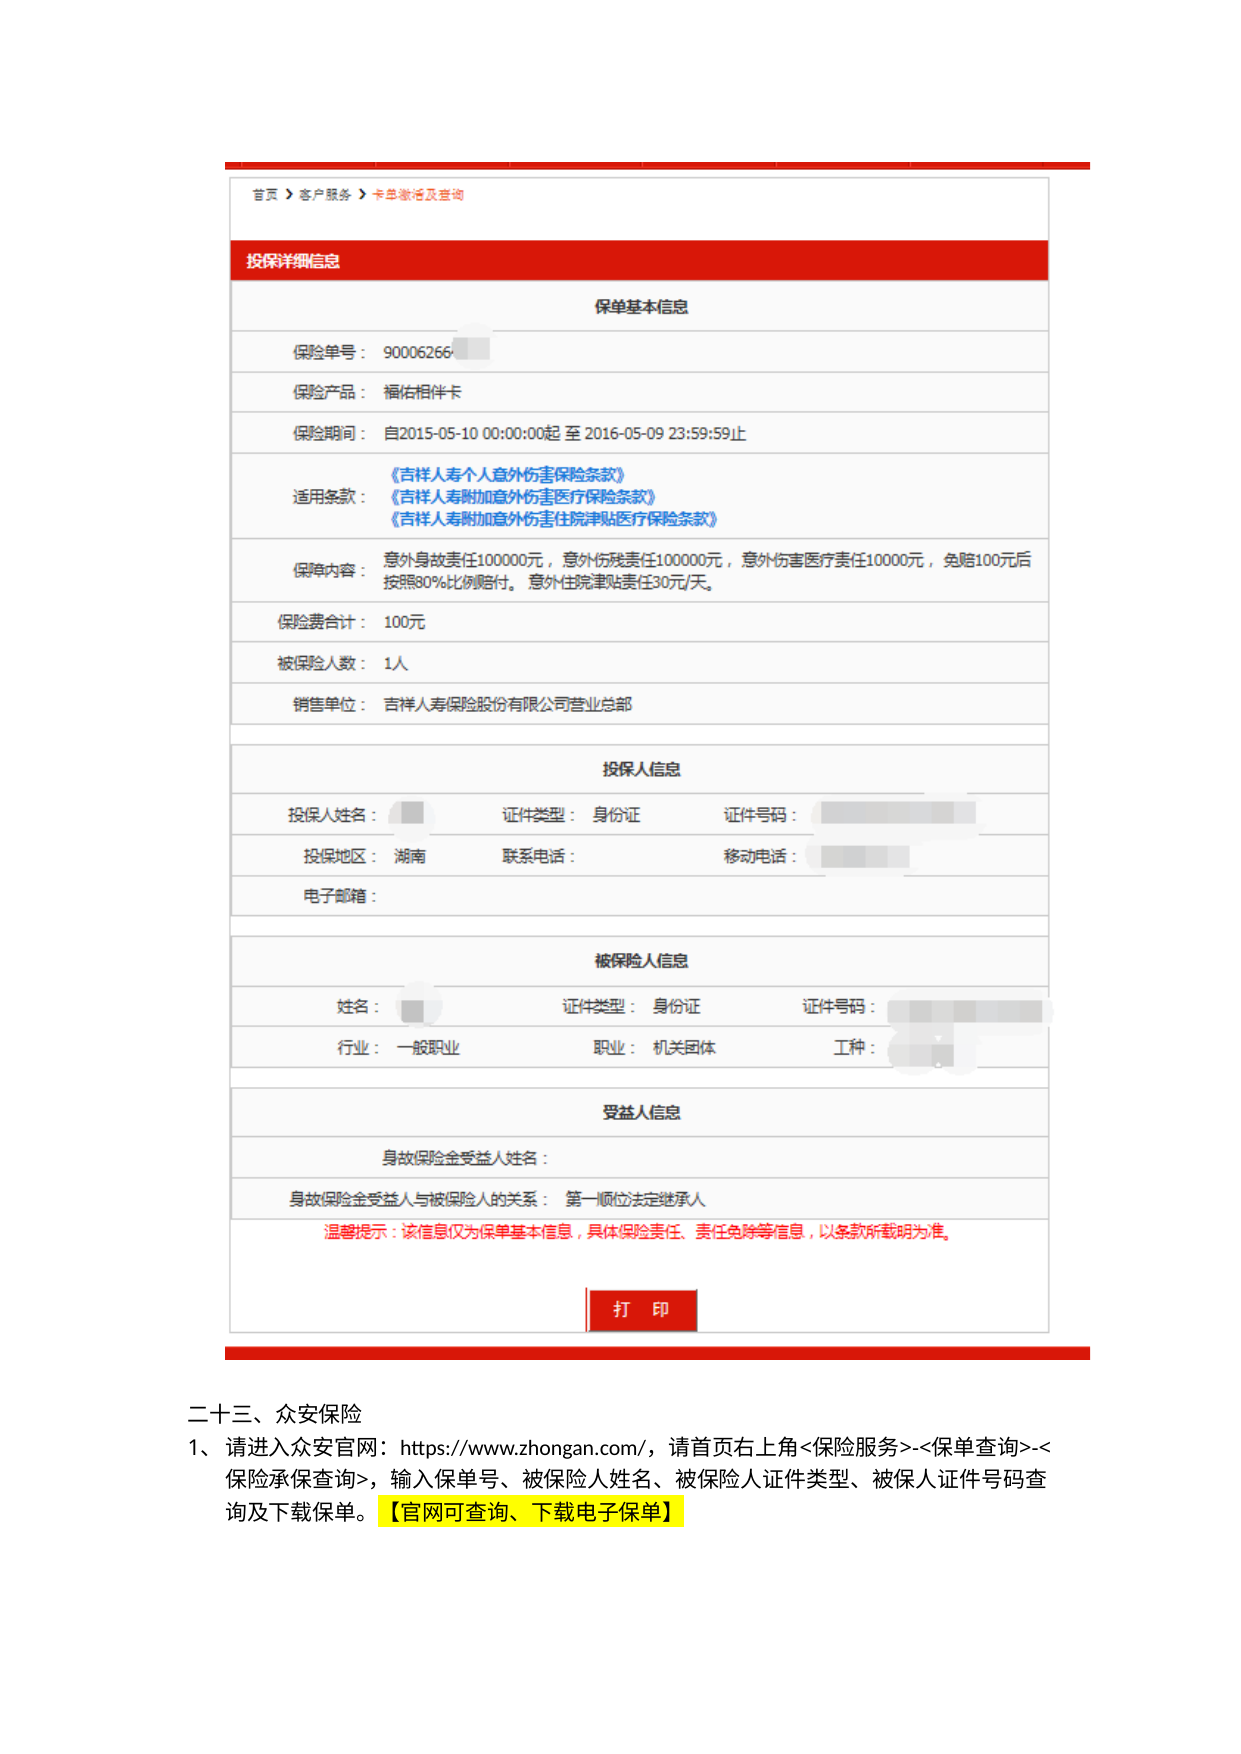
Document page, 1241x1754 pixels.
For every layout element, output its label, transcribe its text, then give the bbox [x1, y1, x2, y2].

text 二十三、众安保险 [187, 1397, 1053, 1429]
picture [225, 162, 1091, 1360]
list 请进入众安官网：https://www.zhongan.com/，请首页右上角<保险服务>-<保单查询>-<保险承保查询>，输入保单号、被保险人姓名、被保险人证件类型、被保人证件号码查询及下载保单。【官网可查询、下载电子保单】 [187, 1429, 1053, 1527]
